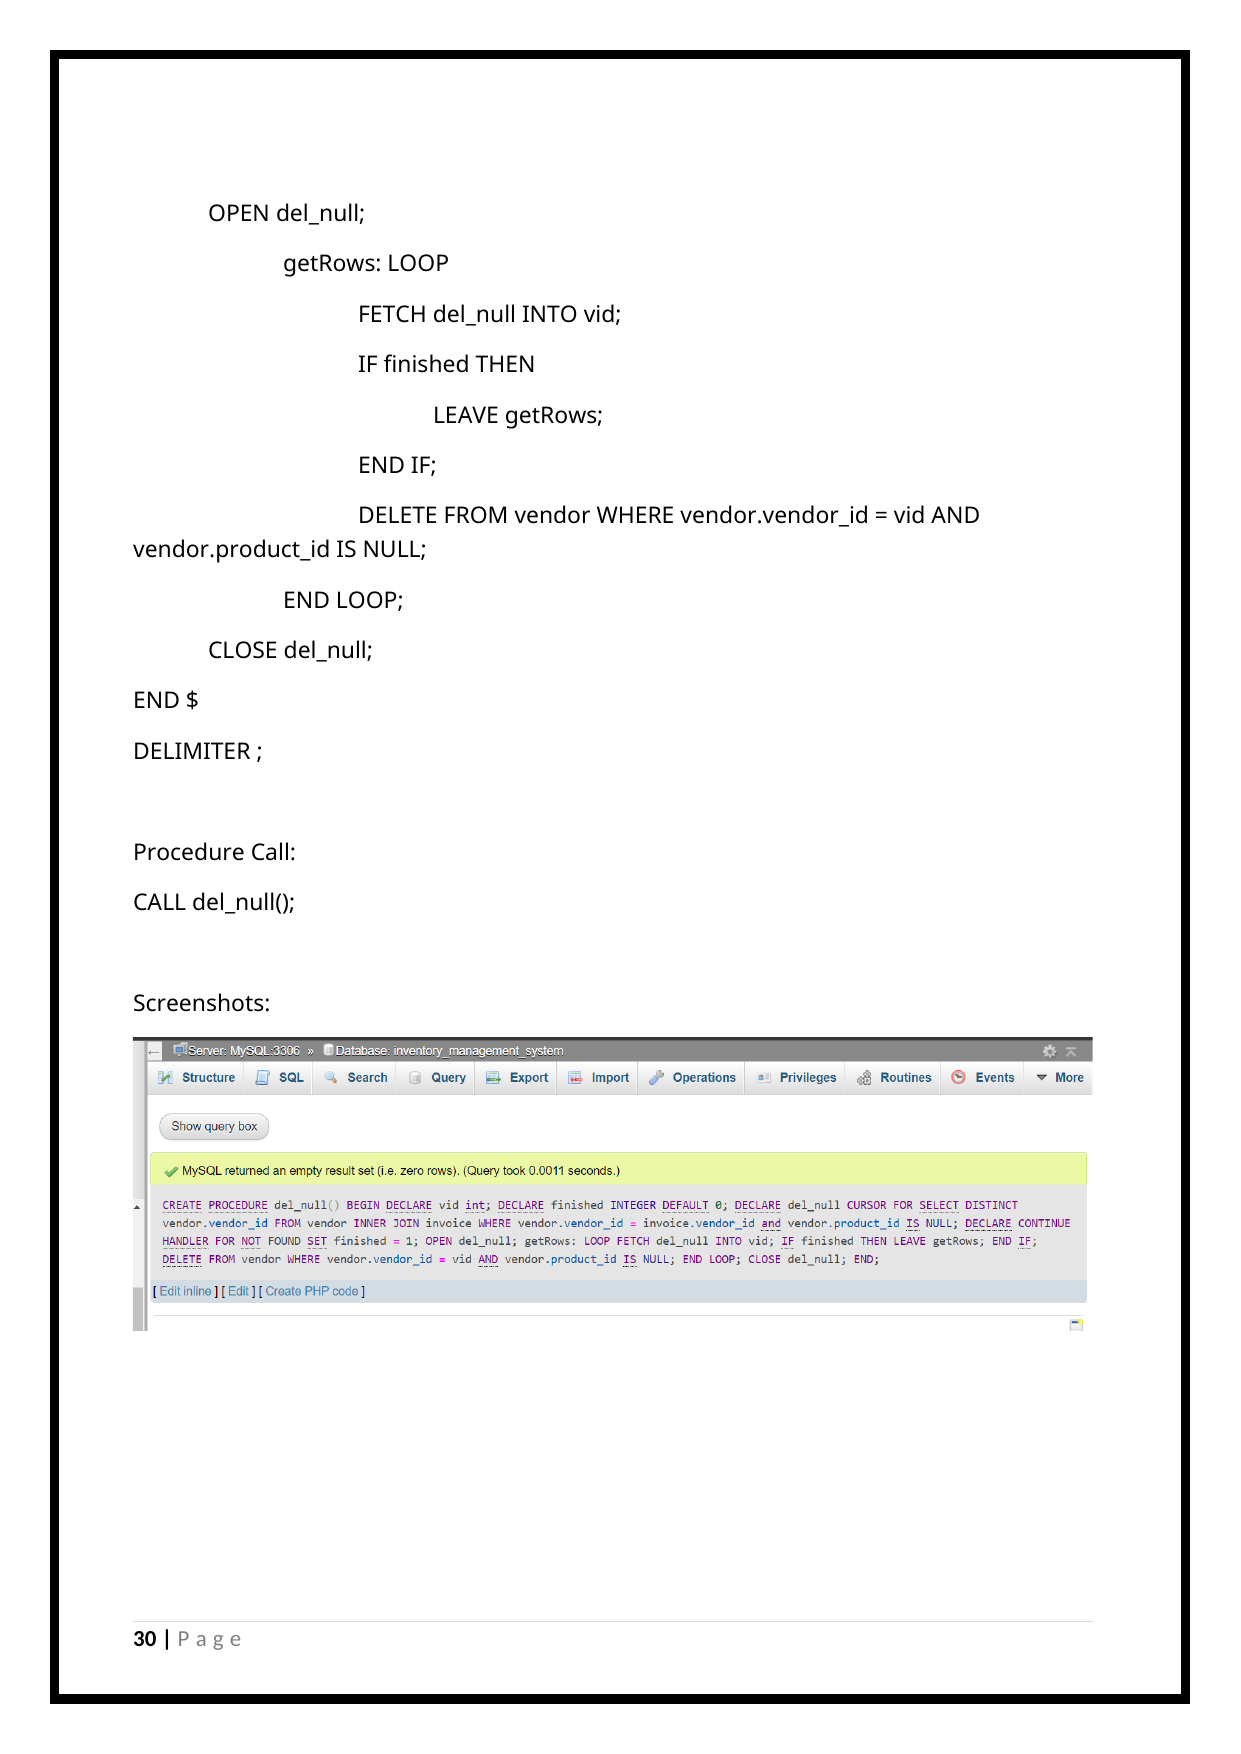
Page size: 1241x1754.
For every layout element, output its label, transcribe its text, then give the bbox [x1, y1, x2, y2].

text FETCH del_null INTO vid; [133, 298, 1097, 329]
text DELETE FROM vendor WHERE vendor.vendor_id = vid AND vendor.product_id IS NULL; [133, 499, 1097, 564]
text CLOSE del_null; [133, 634, 1097, 665]
text OPEN del_null; [133, 197, 1097, 228]
text LEAVE getRows; [133, 398, 1097, 430]
text DELIMITER ; [133, 735, 1097, 766]
text END $ [133, 684, 1097, 716]
text IF finished THEN [133, 348, 1097, 379]
text getRows: LOOP [133, 247, 1097, 278]
text END LOOP; [133, 583, 1097, 615]
text Procedure Call: [133, 836, 1097, 867]
text Screenshots: [133, 987, 1097, 1018]
text CALL del_null(); [133, 886, 1097, 917]
text END IF; [133, 449, 1097, 480]
picture [132, 1037, 1093, 1331]
